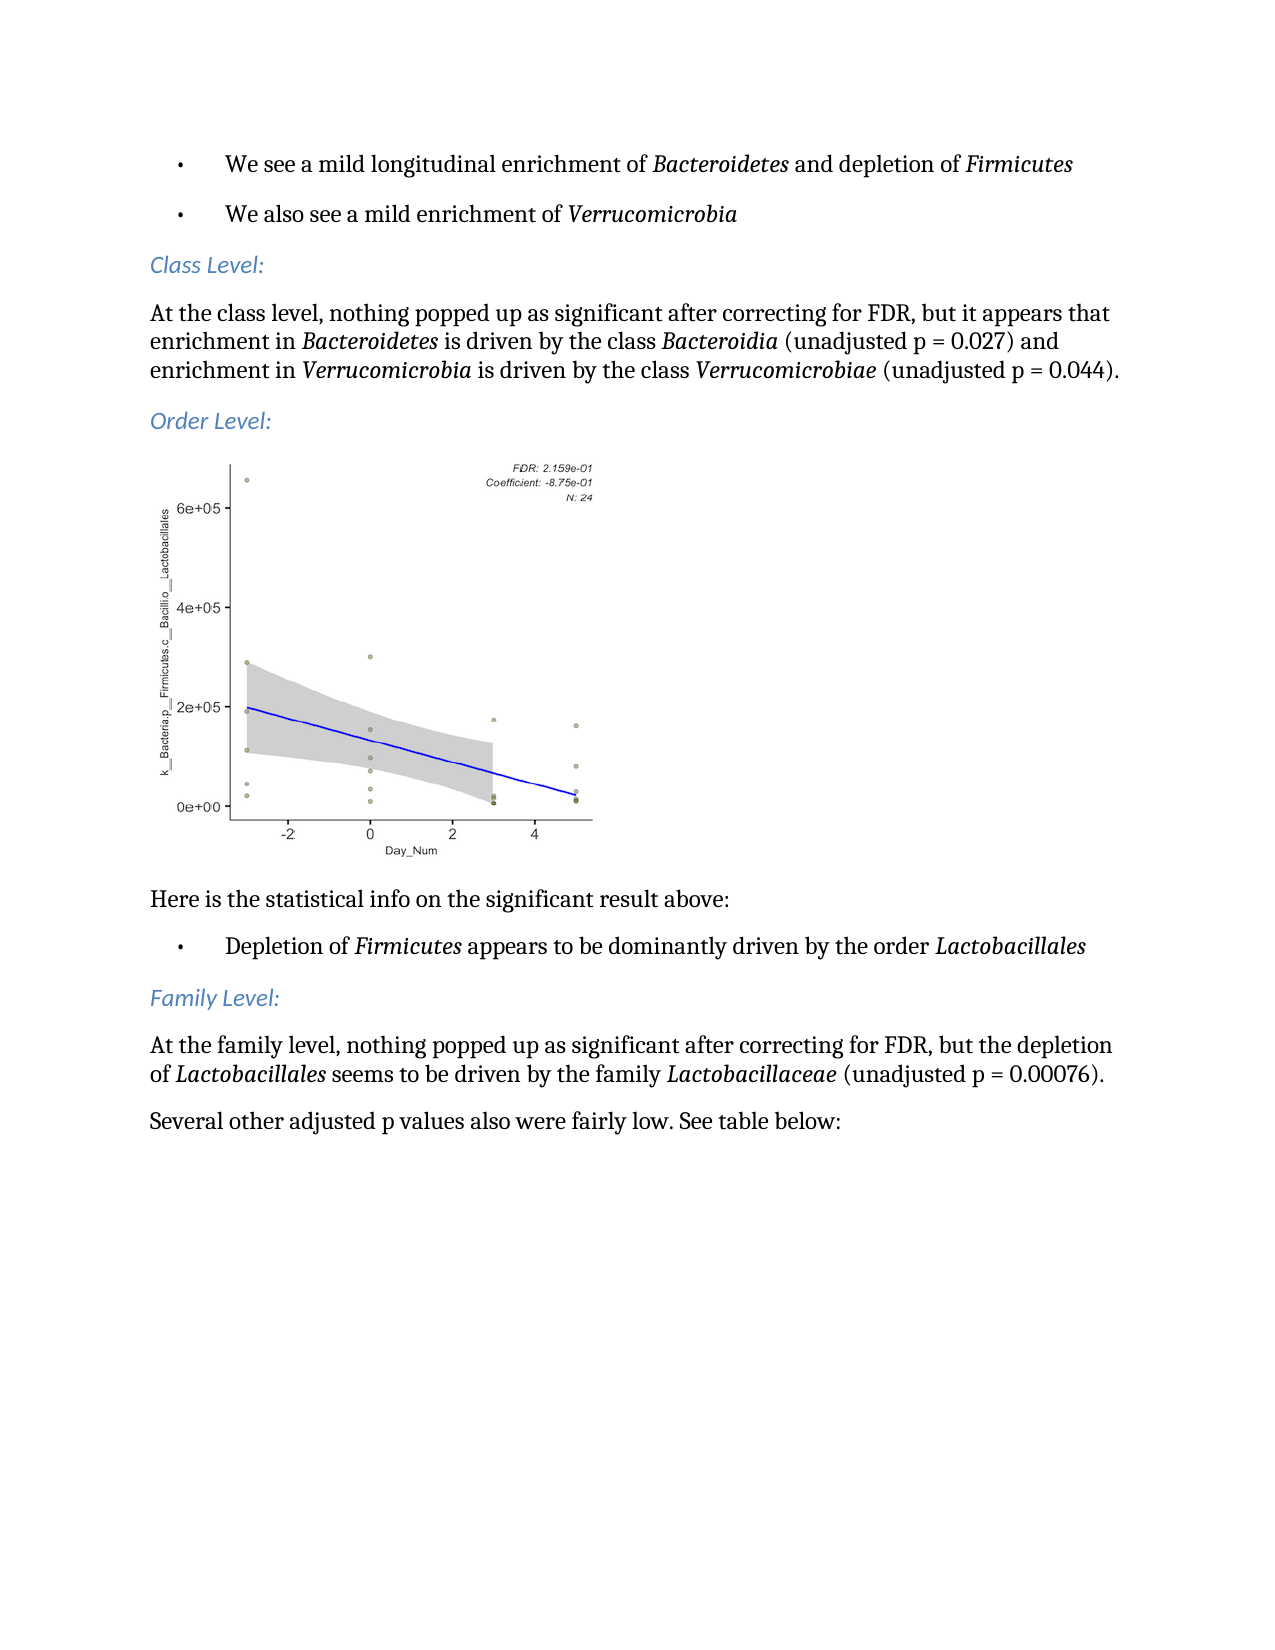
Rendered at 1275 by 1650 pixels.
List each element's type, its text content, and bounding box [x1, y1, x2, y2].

picture [150, 454, 604, 866]
subtitle Order Level: [150, 406, 1125, 436]
text Several other adjusted p values also were fairly low. See table below: [150, 1107, 1125, 1136]
subtitle Class Level: [150, 249, 1125, 280]
text Here is the statistical info on the significant result above: [150, 884, 1125, 913]
text At the class level, nothing popped up as significant after correcting for FDR, but it appears that enrichment in Bacteroidetes is driven by the class Bacteroidia (unadjusted p = 0.027) and enrichment in Verrucomicrobia is driven by the class Verrucomicrobiae (unadjusted p = 0.044). [150, 298, 1125, 385]
subtitle Family Level: [150, 982, 1125, 1012]
list We see a mild longitudinal enrichment of Bacteroidetes and depletion of Firmicutes [175, 150, 1125, 179]
list Depletion of Firmicutes appears to be dominantly driven by the order Lactobacillales [175, 932, 1125, 961]
text At the family level, nothing popped up as significant after correcting for FDR, but the depletion of Lactobacillales seems to be driven by the family Lactobacillaceae (unadjusted p = 0.00076). [150, 1031, 1125, 1088]
list We also see a mild enrichment of Verrucomicrobia [175, 199, 1125, 228]
